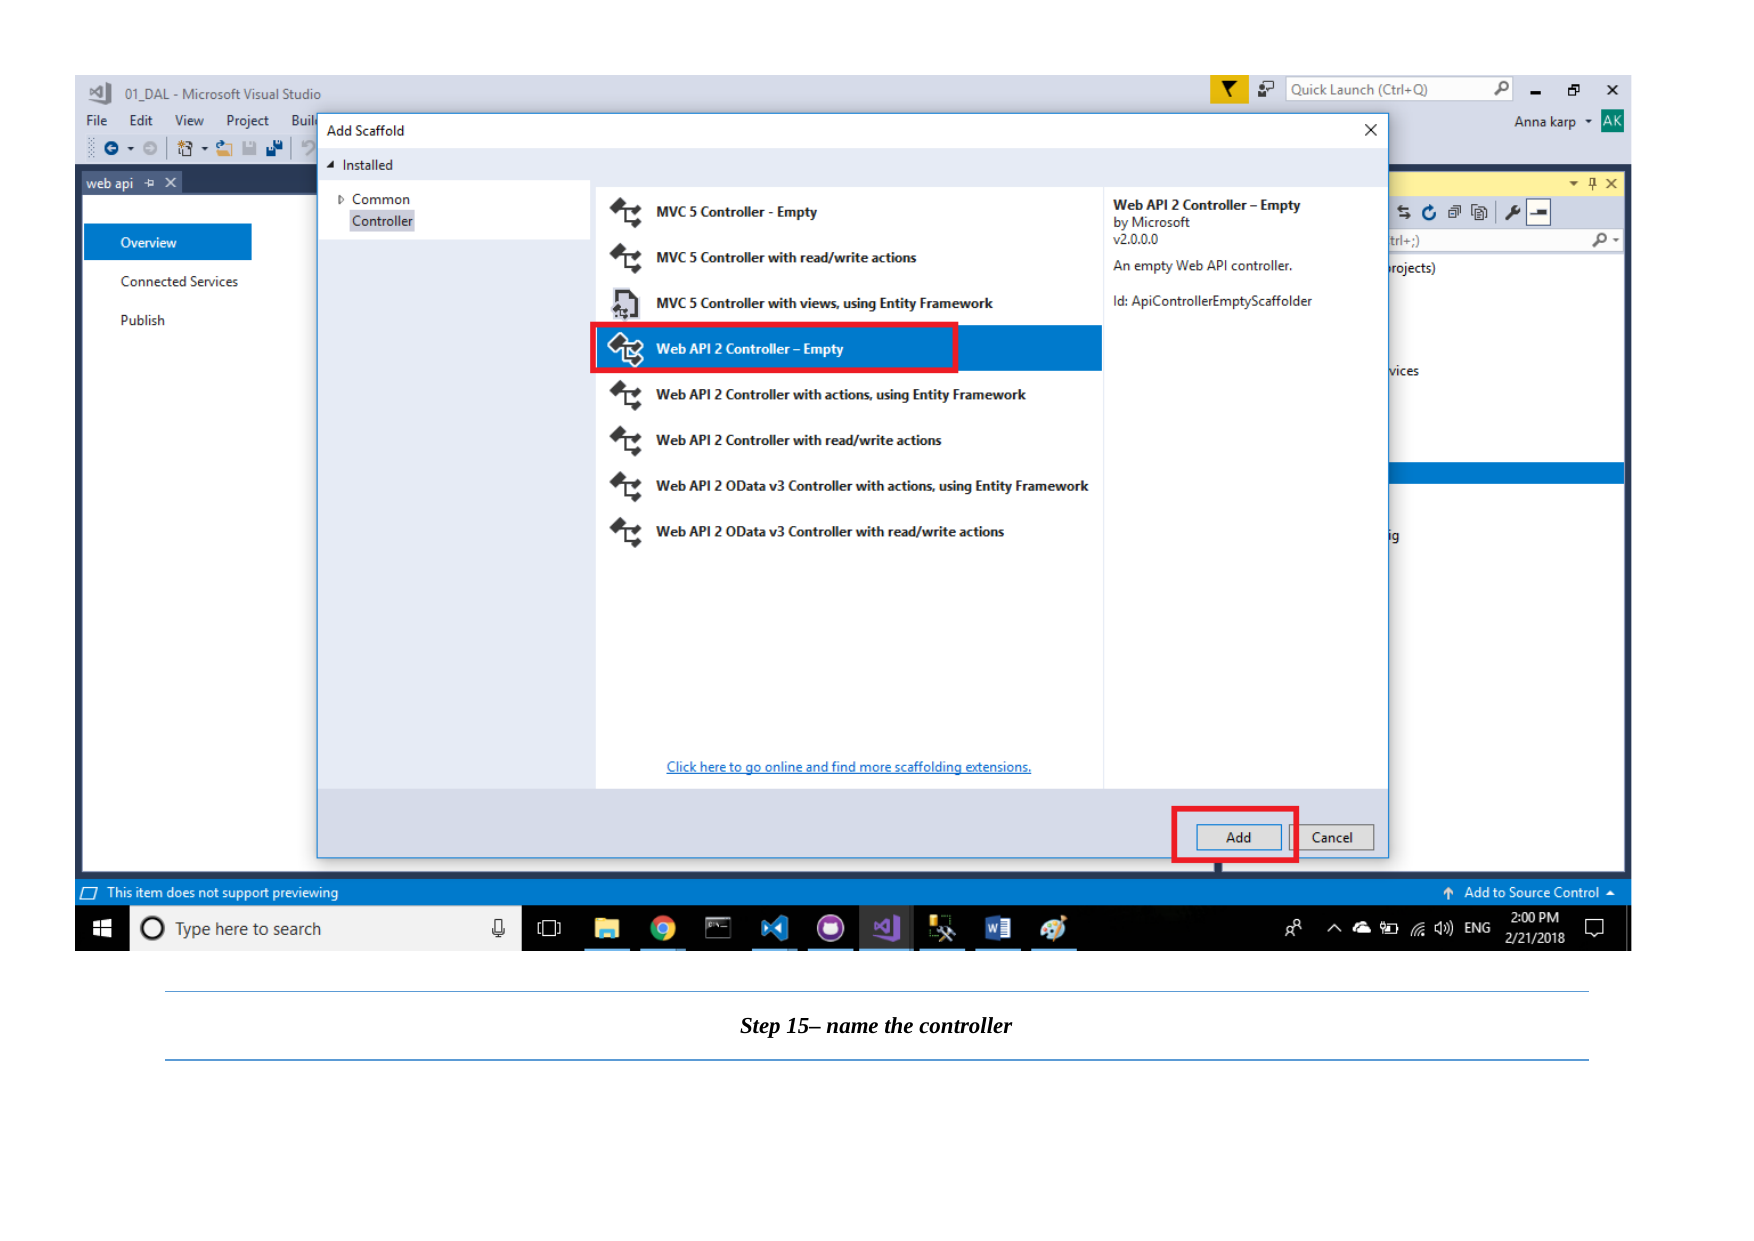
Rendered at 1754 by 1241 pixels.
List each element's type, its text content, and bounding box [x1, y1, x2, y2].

picture [75, 75, 1632, 951]
text Step 15– name the controller [165, 992, 1589, 1059]
